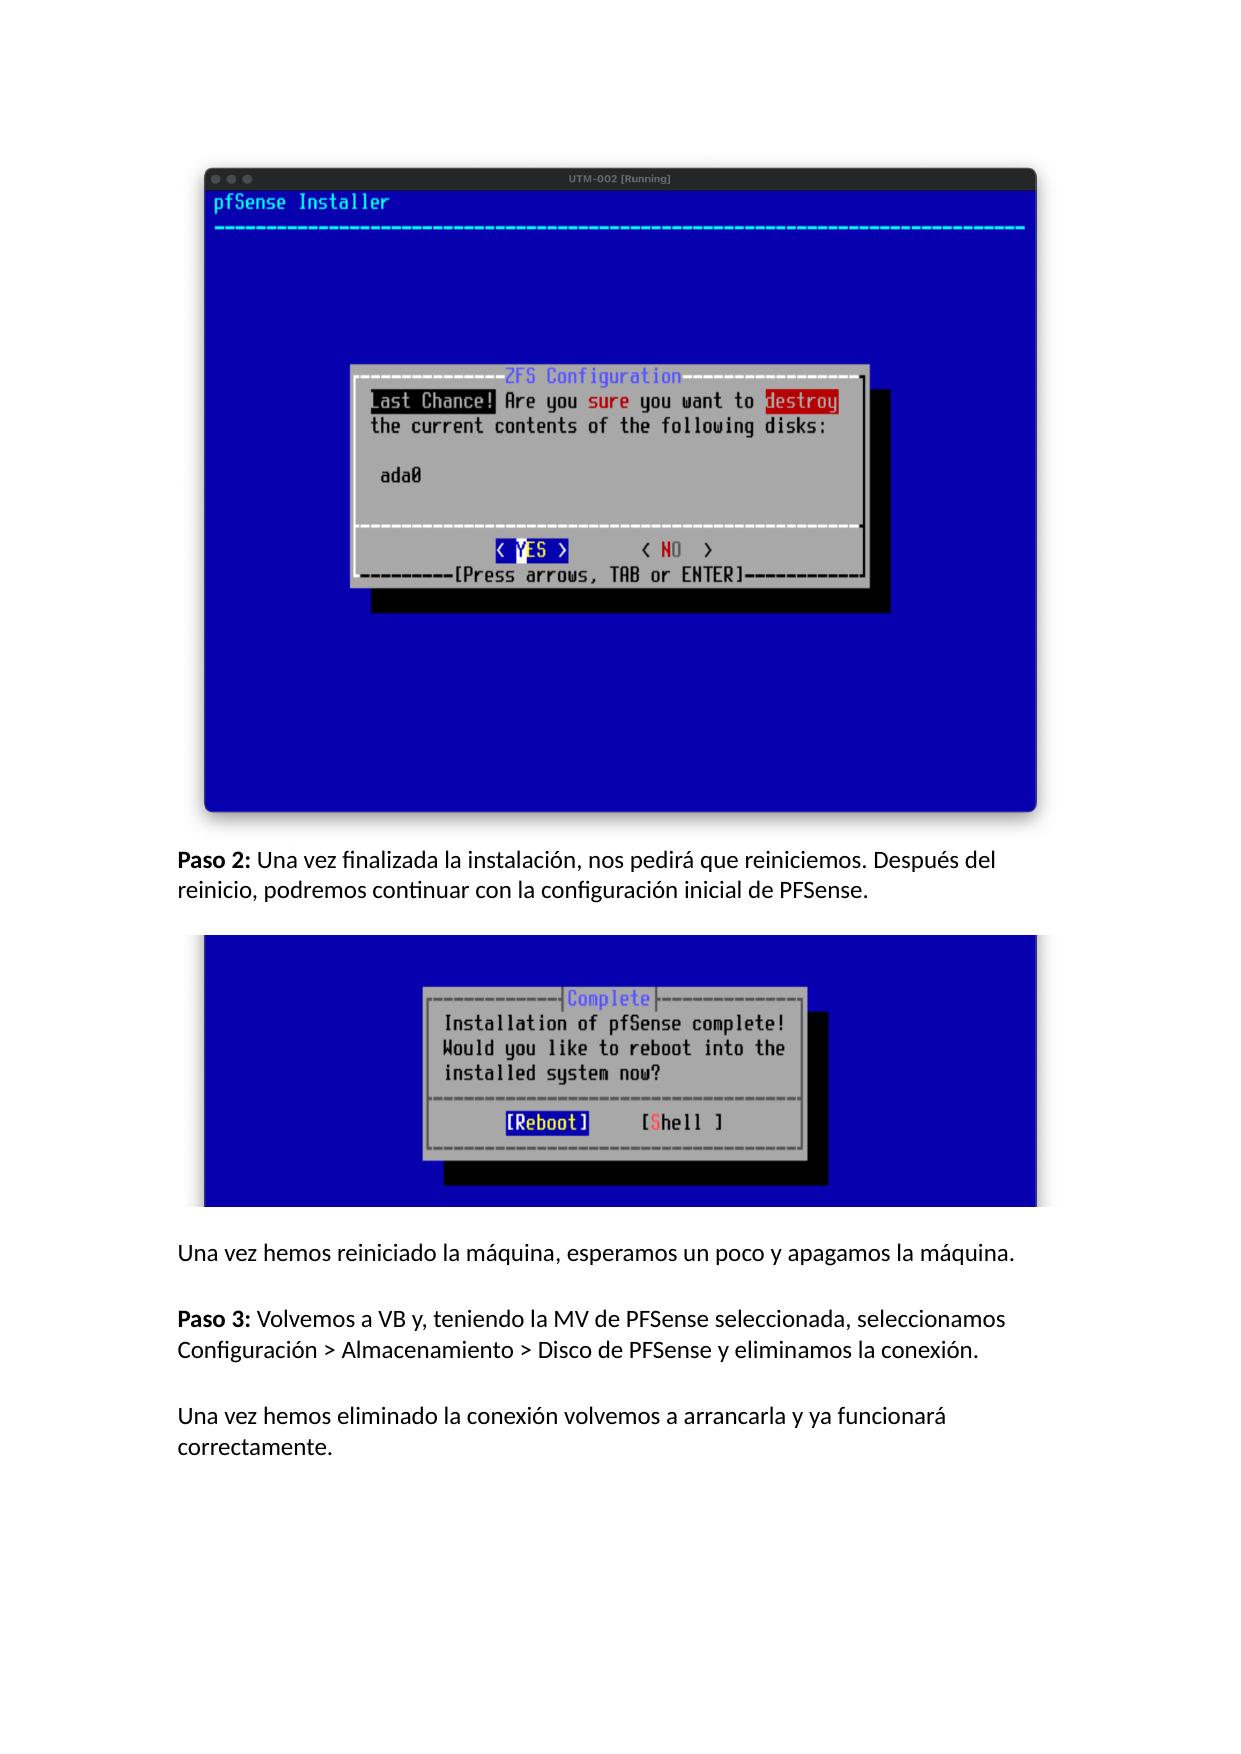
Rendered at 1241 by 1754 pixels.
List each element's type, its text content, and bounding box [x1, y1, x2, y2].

text Una vez hemos eliminado la conexión volvemos a arrancarla y ya funcionará correctamente. [177, 1400, 1063, 1461]
text Paso 3: Volvemos a VB y, teniendo la MV de PFSense seleccionada, seleccionamos Configuración > Almacenamiento > Disco de PFSense y eliminamos la conexión. [177, 1304, 1063, 1365]
text Una vez hemos reiniciado la máquina, esperamos un poco y apagamos la máquina. [177, 1237, 1063, 1268]
text Paso 2: Una vez finalizada la instalación, nos pedirá que reiniciemos. Después del reinicio, podremos continuar con la configuración inicial de PFSense. [177, 845, 1063, 905]
picture [177, 147, 1063, 845]
picture [177, 935, 1063, 1207]
